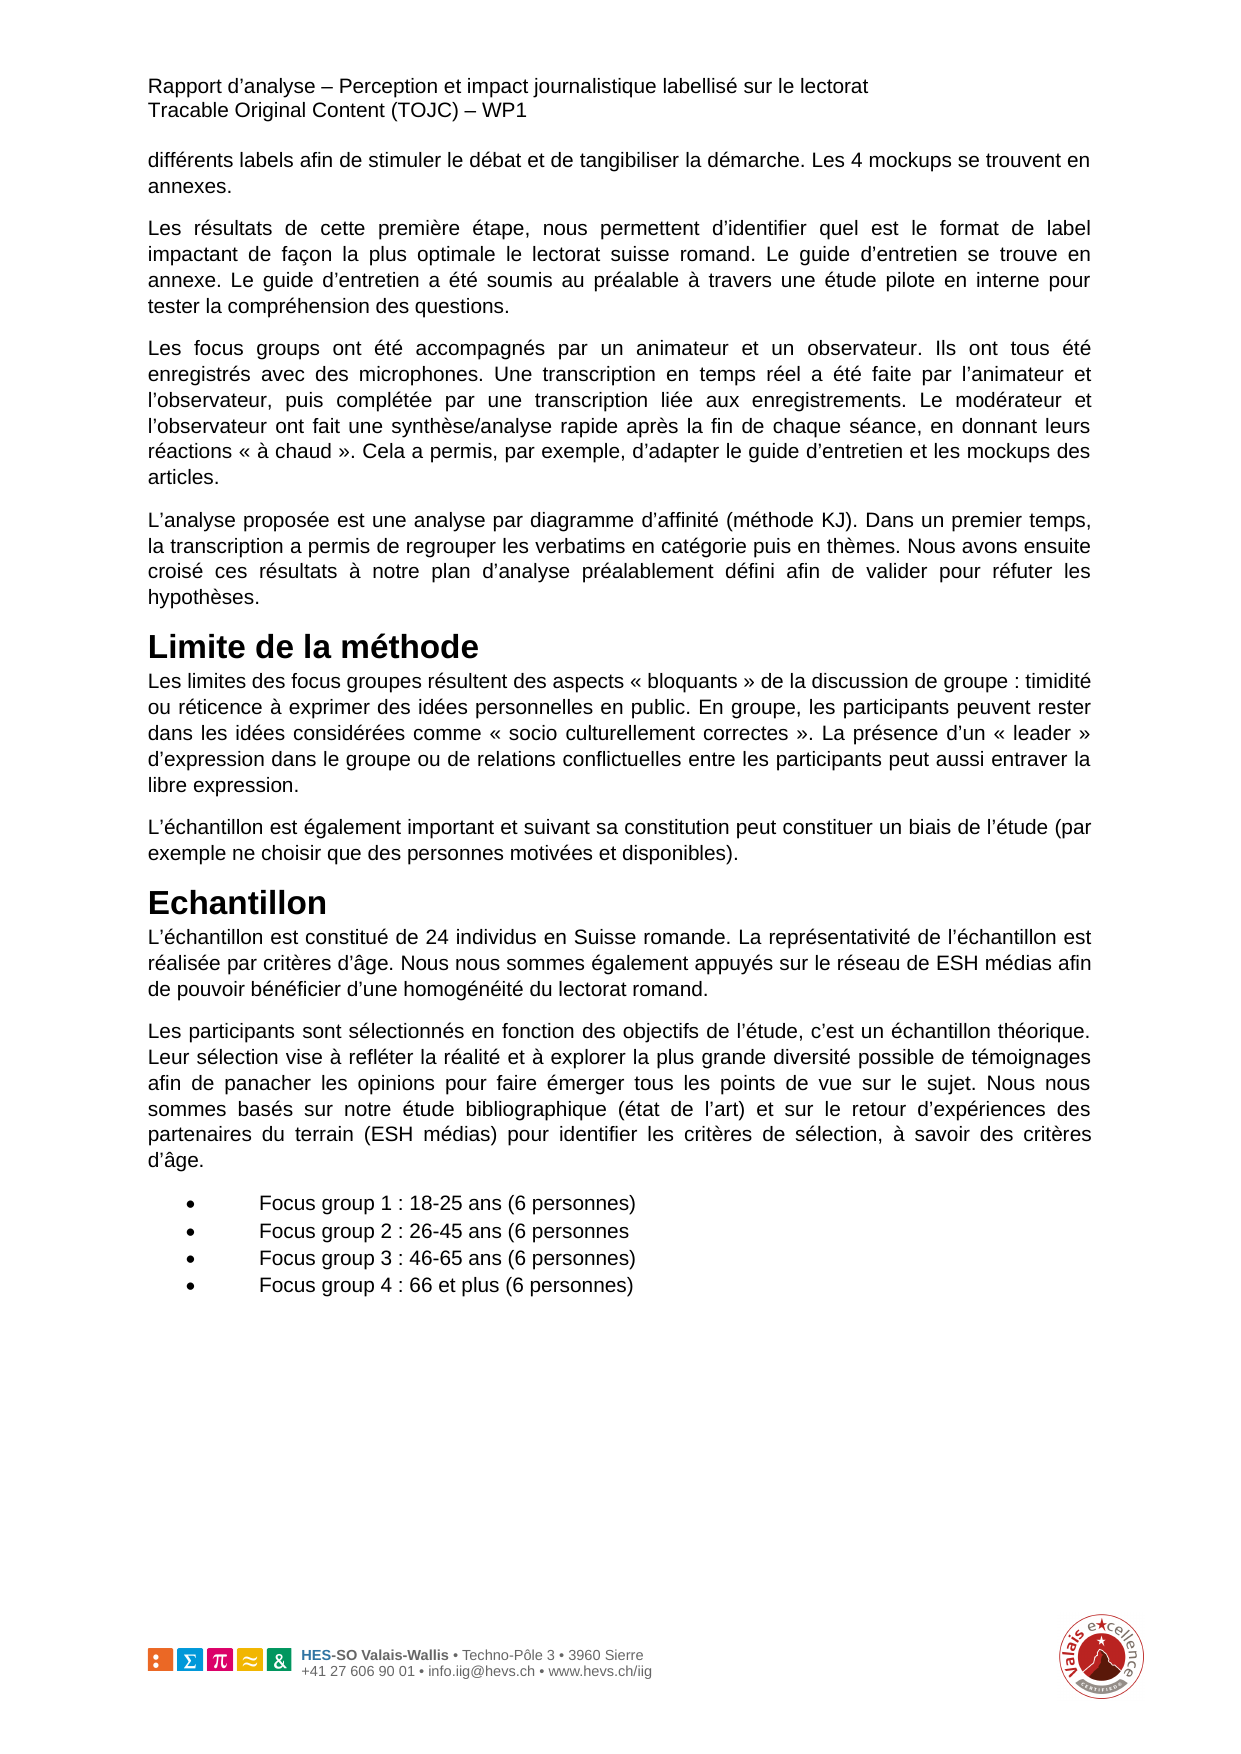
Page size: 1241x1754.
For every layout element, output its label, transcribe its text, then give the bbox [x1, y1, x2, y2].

list Focus group 2 : 26-45 ans (6 personnes [185, 1218, 1093, 1243]
picture [204, 1648, 292, 1671]
text Les participants sont sélectionnés en fonction des objectifs de l’étude, c’est un échantillon théorique. Leur sélection vise à refléter la réalité et à explorer la plus grande diversité possible de témoignages afin de panacher les opinions pour faire émerger tous les points de vue sur le sujet. Nous nous sommes basés sur notre étude bibliographique (état de l’art) et sur le retour d’expériences des partenaires du terrain (ESH médias) pour identifier les critères de sélection, à savoir des critères d’âge. [148, 1019, 1093, 1172]
text L’échantillon est également important et suivant sa constitution peut constituer un biais de l’étude (par exemple ne choisir que des personnes motivées et disponibles). [148, 815, 1093, 865]
text L’échantillon est constitué de 24 individus en Suisse romande. La représentativité de l’échantillon est réalisée par critères d’âge. Nous nous sommes également appuyés sur le réseau de ESH médias afin de pouvoir bénéficier d’une homogénéité du lectorat romand. [148, 925, 1093, 1000]
text Les résultats de cette première étape, nous permettent d’identifier quel est le format de label impactant de façon la plus optimale le lectorat suisse romand. Le guide d’entretien se trouve en annexe. Le guide d’entretien a été soumis au préalable à travers une étude pilote en interne pour tester la compréhension des questions. [148, 216, 1093, 317]
text Les limites des focus groupes résultent des aspects « bloquants » de la discussion de groupe : timidité ou réticence à exprimer des idées personnelles en public. En groupe, les participants peuvent rester dans les idées considérées comme « socio culturellement correctes ». La présence d’un « leader » d’expression dans le groupe ou de relations conflictuelles entre les participants peut aussi entraver la libre expression. [148, 669, 1093, 796]
picture [147, 1648, 177, 1671]
list Focus group 4 : 66 et plus (6 personnes) [185, 1273, 1093, 1298]
subtitle Echantillon [148, 883, 1093, 922]
picture [1057, 1612, 1146, 1701]
text Les focus groups ont été accompagnés par un animateur et un observateur. Ils ont tous été enregistrés avec des microphones. Une transcription en temps réel a été faite par l’animateur et l’observateur, puis complétée par une transcription liée aux enregistrements. Le modérateur et l’observateur ont fait une synthèse/analyse rapide après la fin de chaque séance, en donnant leurs réactions « à chaud ». Cela a permis, par exemple, d’adapter le guide d’entretien et les mockups des articles. [148, 336, 1093, 489]
text L’analyse proposée est une analyse par diagramme d’affinité (méthode KJ). Dans un premier temps, la transcription a permis de regrouper les verbatims en catégorie puis en thèmes. Nous avons ensuite croisé ces résultats à notre plan d’analyse préalablement défini afin de valider pour réfuter les hypothèses. [148, 508, 1093, 609]
list Focus group 1 : 18-25 ans (6 personnes) [185, 1191, 1093, 1216]
subtitle Limite de la méthode [148, 628, 1093, 666]
list Focus group 3 : 46-65 ans (6 personnes) [185, 1245, 1093, 1271]
